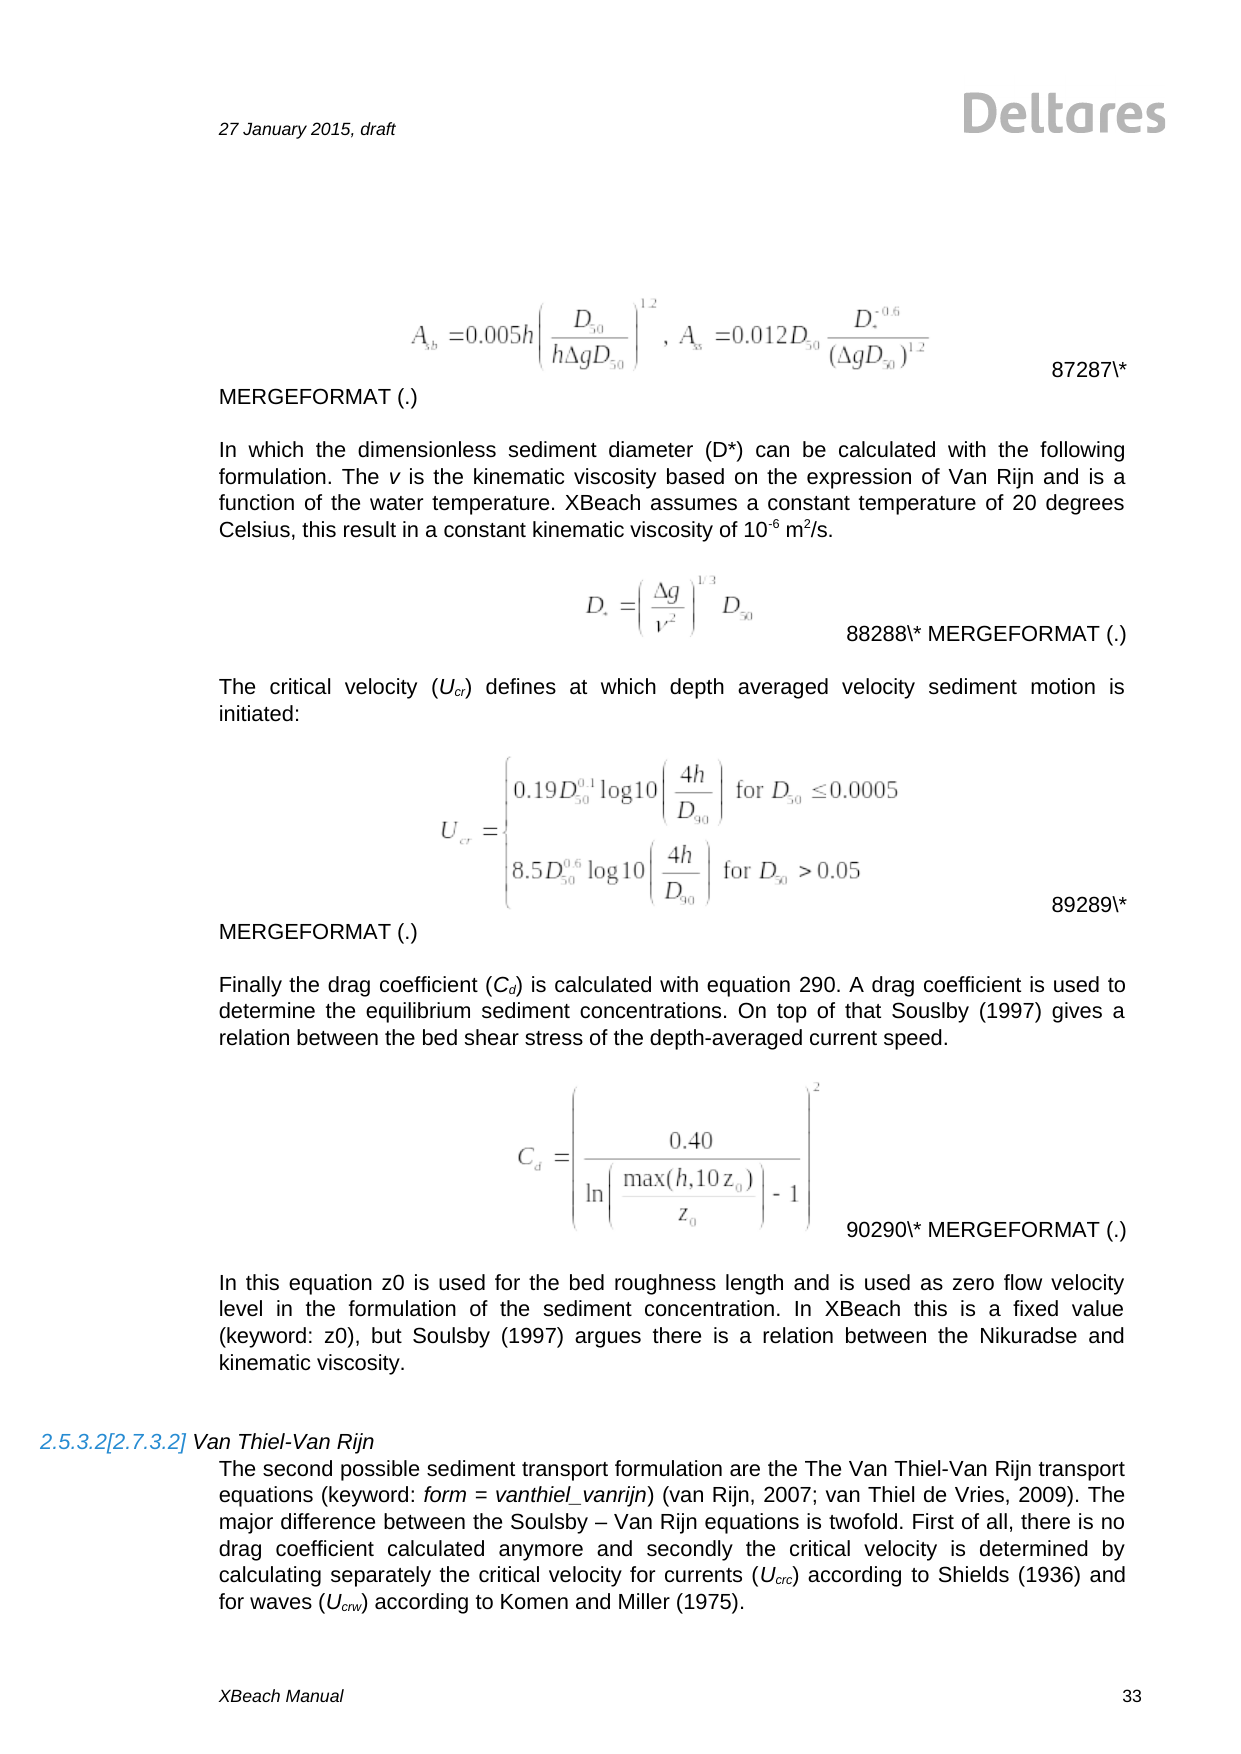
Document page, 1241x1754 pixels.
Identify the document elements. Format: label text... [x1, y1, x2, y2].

text Finally the drag coefficient (Cd) is calculated with equation . A drag coefficient is used to determine the equilibrium sediment concentrations. On top of that Souslby (1997) gives a relation between the bed shear stress of the depth-averaged current speed. [218, 971, 1126, 1050]
text The critical velocity (Ucr) defines at which depth averaged velocity sediment motion is initiated: [218, 673, 1126, 726]
subtitle Van Thiel-Van Rijn [192, 1428, 1126, 1454]
text In this equation z0 is used for the bed roughness length and is used as zero flow velocity level in the formulation of the sediment concentration. In XBeach this is a fixed value (keyword: z0), but Soulsby (1997) argues there is a relation between the Nikuradse and kinematic viscosity. [218, 1268, 1126, 1375]
text The second possible sediment transport formulation are the The Van Thiel-Van Rijn transport equations (keyword: form = vanthiel_vanrijn) (van Rijn, 2007; van Thiel de Vries, 2009). The major difference between the Soulsby – Van Rijn equations is twofold. First of all, there is no drag coefficient calculated anymore and secondly the critical velocity is determined by calculating separately the critical velocity for currents (Ucrc) according to Shields (1936) and for waves (Ucrw) according to Komen and Miller (1975). [218, 1454, 1126, 1614]
text In which the dimensionless sediment diameter (D*) can be calculated with the following formulation. The v is the kinematic viscosity based on the expression of Van Rijn and is a function of the water temperature. XBeach assumes a constant temperature of 20 degrees Celsius, this result in a constant kinematic viscosity of 10-6 m2/s. [218, 436, 1126, 542]
picture [964, 75, 1166, 133]
